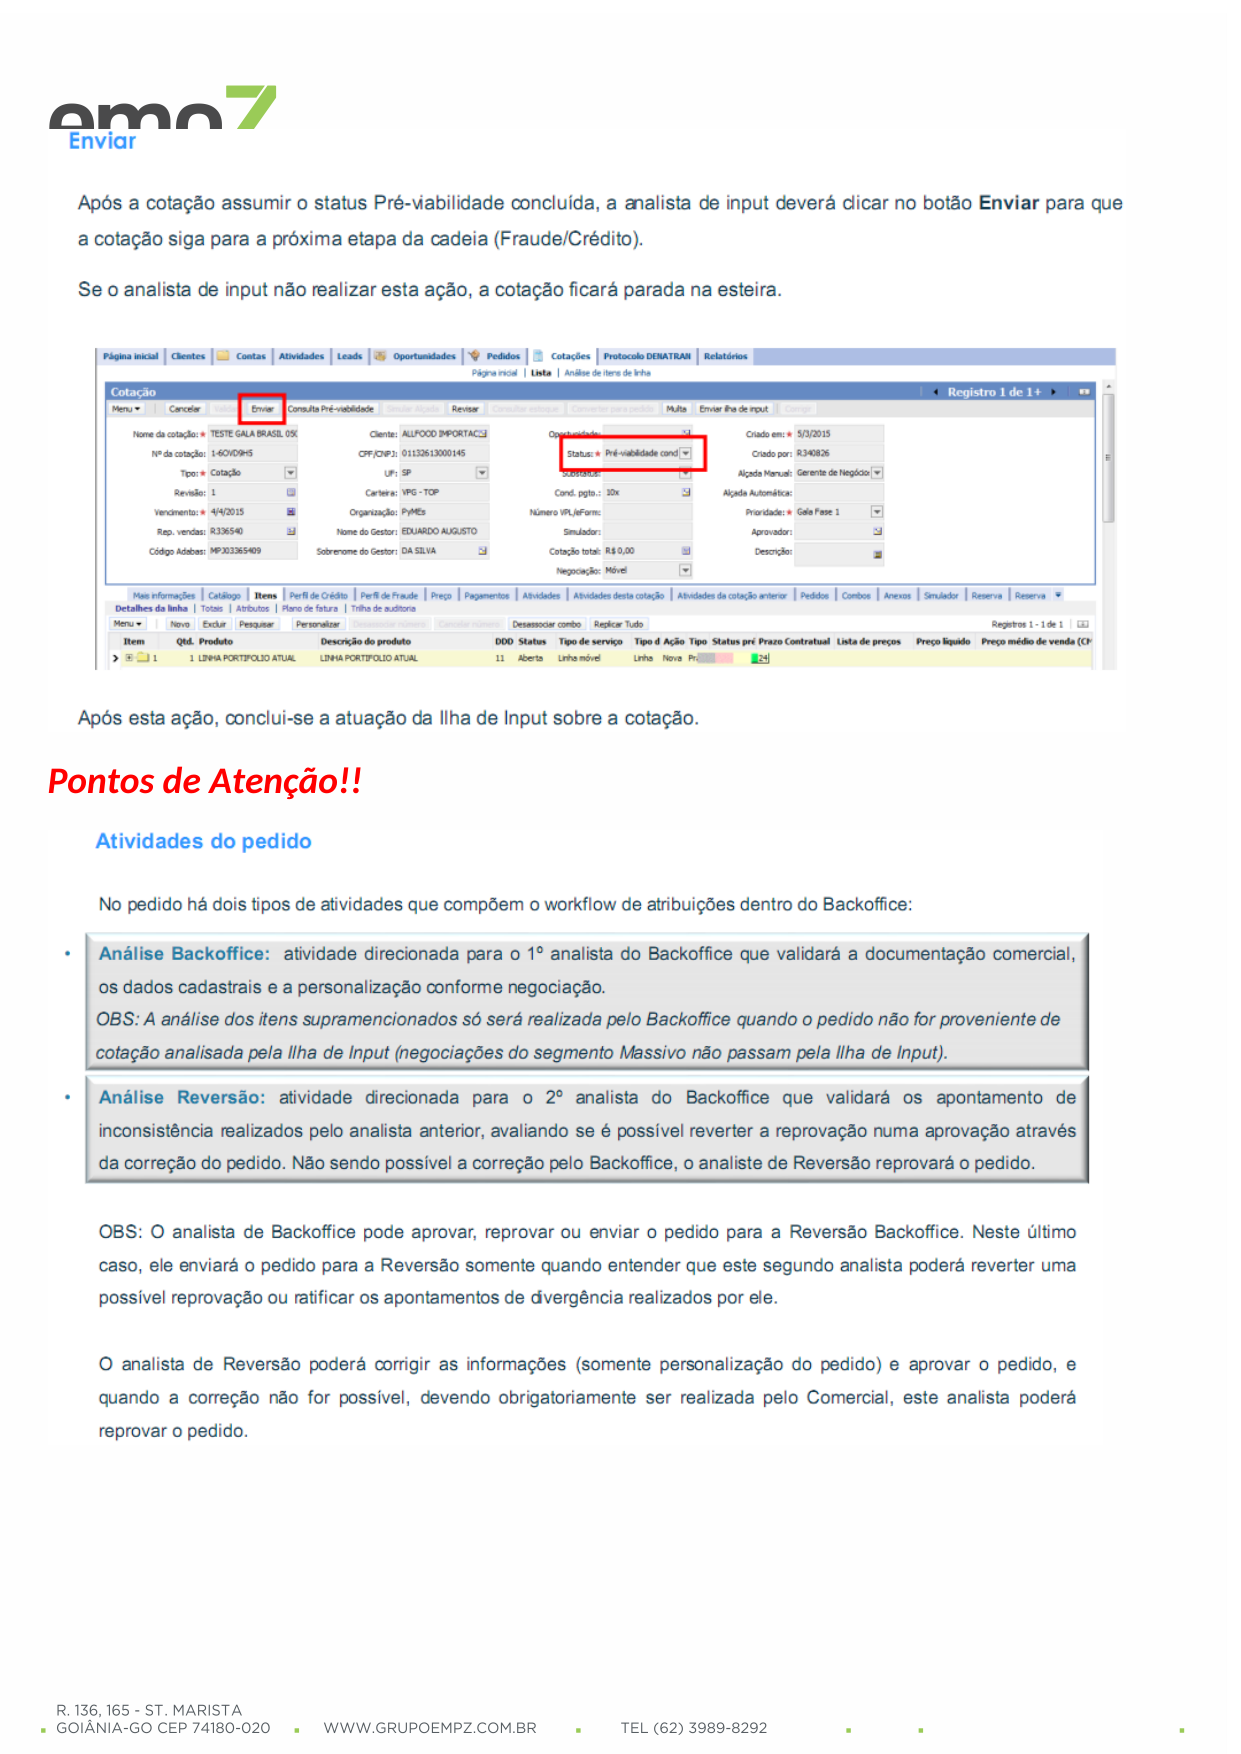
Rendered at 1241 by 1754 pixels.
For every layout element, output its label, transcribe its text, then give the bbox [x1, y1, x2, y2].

picture [0, 13, 1227, 1754]
text Pontos de Atenção!! [47, 757, 1165, 803]
